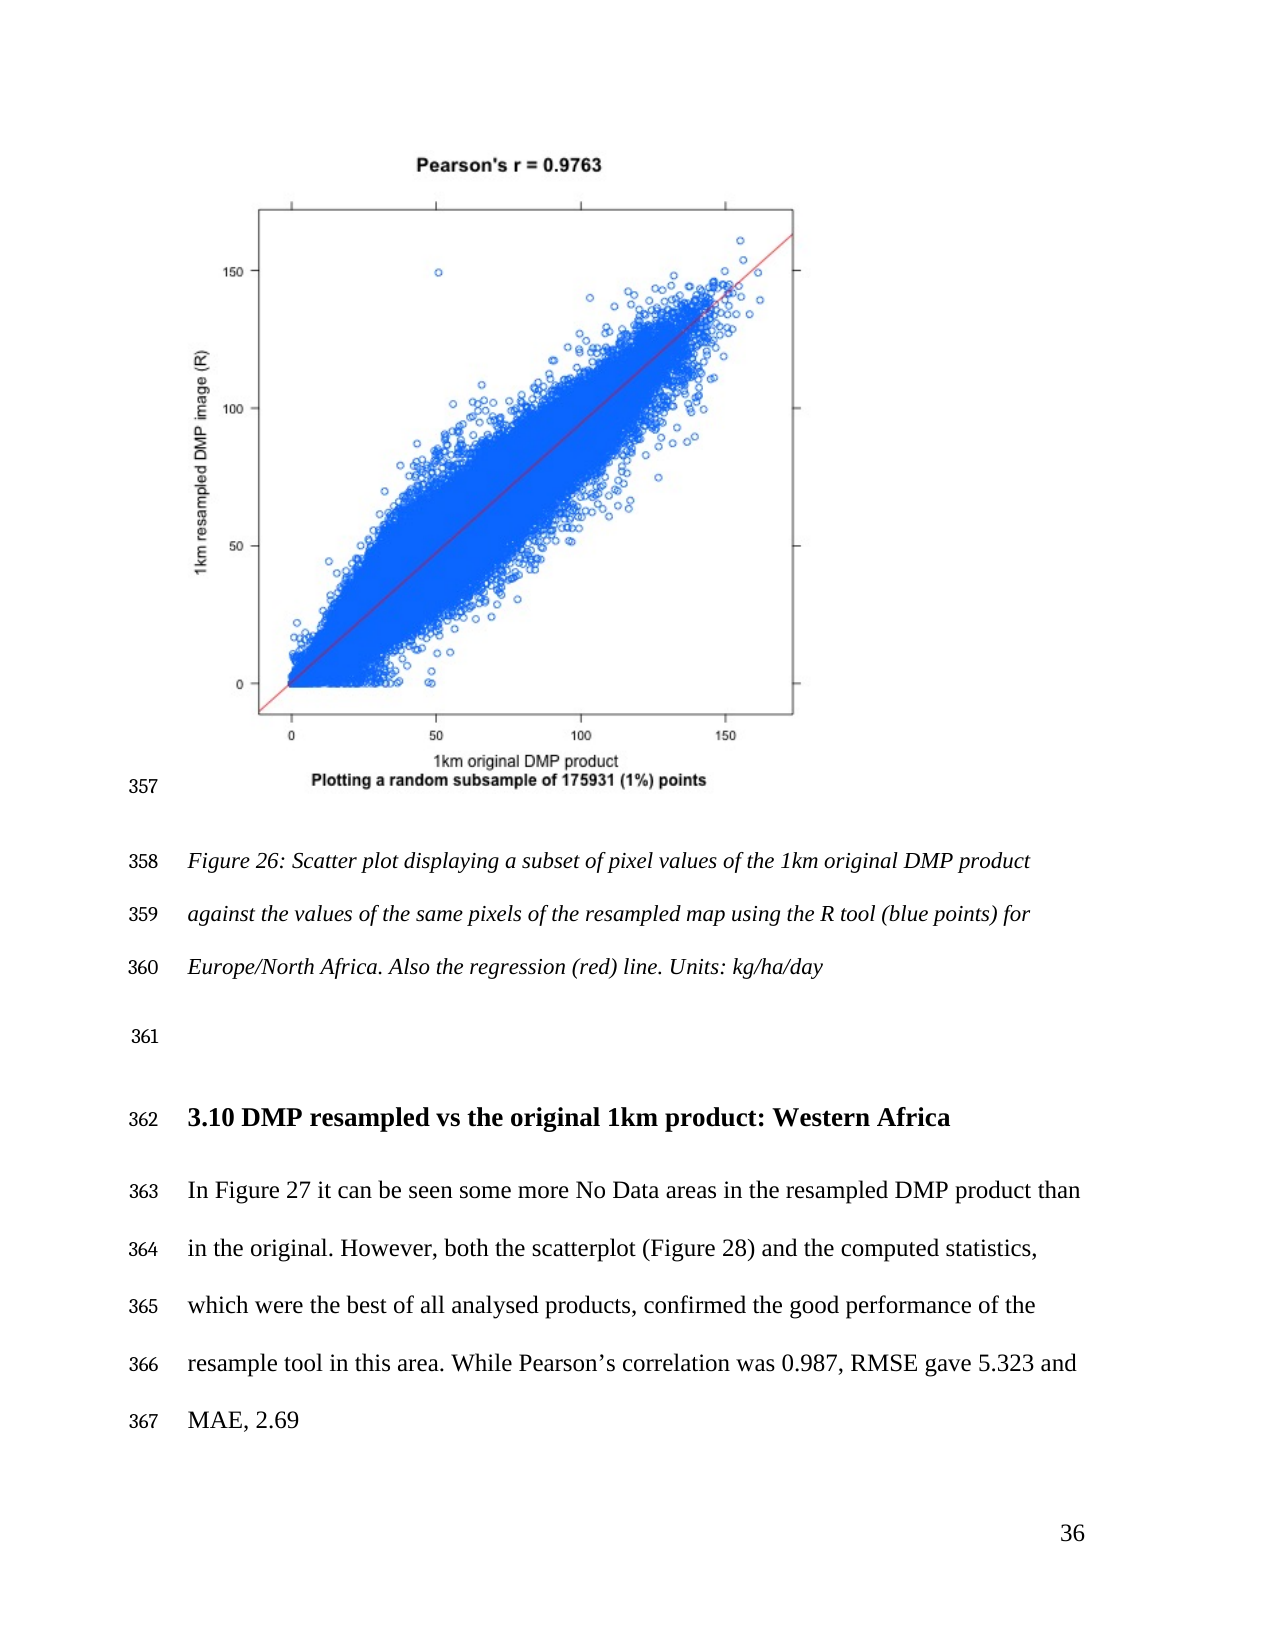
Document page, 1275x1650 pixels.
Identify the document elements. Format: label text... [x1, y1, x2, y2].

text In Figure 27 it can be seen some more No Data areas in the resampled DMP product than in the original. However, both the scatterplot (Figure 28) and the computed statistics, which were the best of all analysed products, confirmed the good performance of the resample tool in this area. While Pearson’s correlation was 0.987, RMSE gave 5.323 and MAE, 2.69 [187, 1175, 1087, 1434]
picture [187, 150, 832, 794]
subtitle DMP resampled vs the original 1km product: Western Africa [187, 1101, 1087, 1132]
text Figure 26: Scatter plot displaying a subset of pixel values of the 1km original DMP product against the values of the same pixels of the resampled map using the R tool (blue points) for Europe/North Africa. Also the regression (red) line. Units: kg/ha/day [187, 847, 1087, 979]
